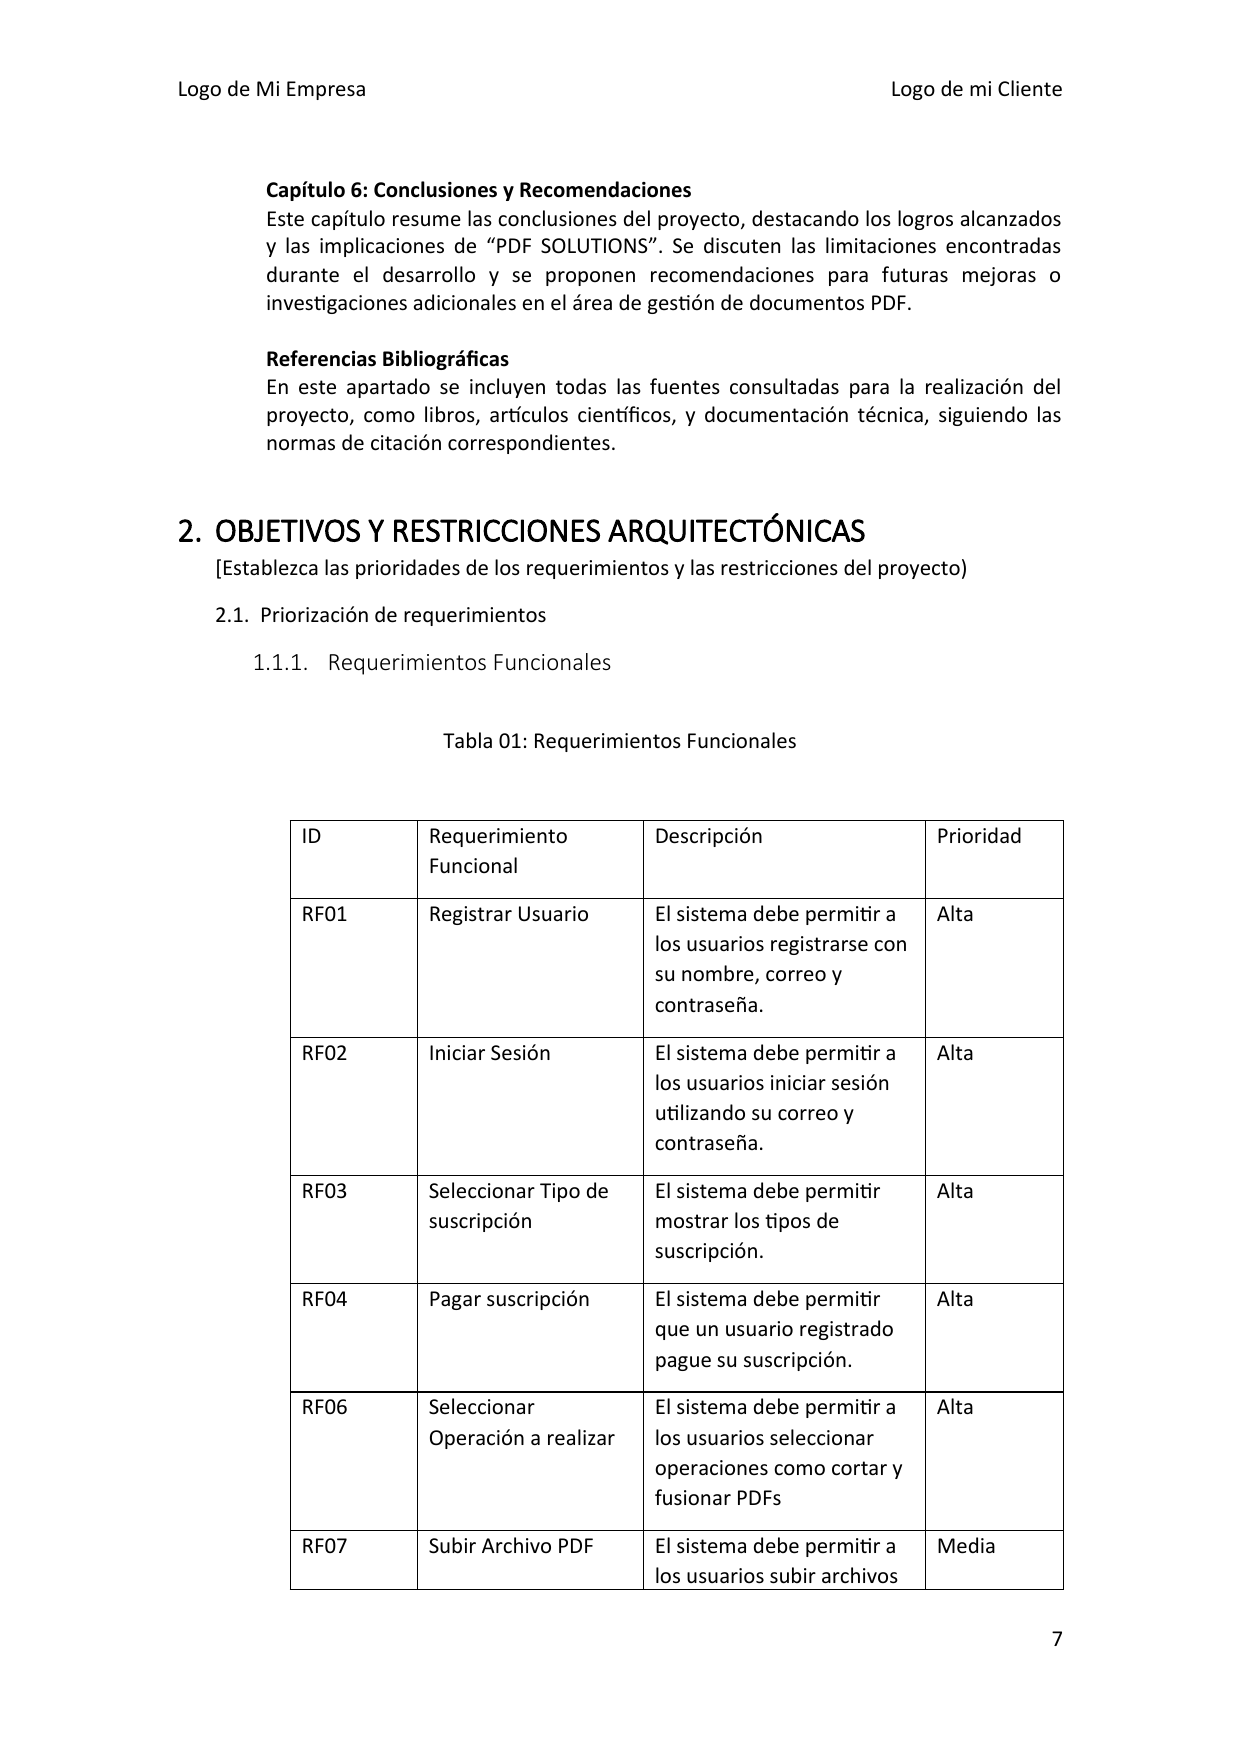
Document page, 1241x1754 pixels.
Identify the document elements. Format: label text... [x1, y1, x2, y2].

table_cell El sistema debe permitir mostrar los tipos de suscripción. [644, 1176, 925, 1283]
text En este apartado se incluyen todas las fuentes consultadas para la realización del proyecto, como libros, artículos científicos, y documentación técnica, siguiendo las normas de citación correspondientes. [266, 372, 1063, 456]
table_cell RF06 [291, 1393, 417, 1530]
table_cell El sistema debe permitir a los usuarios iniciar sesión utilizando su correo y contraseña. [644, 1038, 925, 1175]
table_cell RF04 [291, 1284, 417, 1391]
table_cell RF01 [291, 899, 417, 1037]
table_cell Alta [926, 1393, 1063, 1530]
table_header Requerimiento Funcional [418, 821, 643, 898]
table_cell Alta [926, 1038, 1063, 1175]
subtitle OBJETIVOS Y RESTRICCIONES ARQUITECTÓNICAS [177, 509, 1063, 549]
table_header Prioridad [926, 821, 1063, 898]
text Referencias Bibliográficas [266, 344, 1063, 372]
text Tabla 01: Requerimientos Funcionales [177, 726, 1063, 754]
table_cell Alta [926, 1284, 1063, 1391]
table_cell Alta [926, 1176, 1063, 1283]
table_cell Alta [926, 899, 1063, 1037]
table_cell RF07 [291, 1531, 417, 1589]
table_header ID [291, 821, 417, 898]
table_cell Subir Archivo PDF [418, 1531, 643, 1589]
table_cell Pagar suscripción [418, 1284, 643, 1391]
subtitle Requerimientos Funcionales [252, 647, 1063, 677]
list Priorización de requerimientos [215, 600, 1063, 628]
table_cell El sistema debe permitir que un usuario registrado pague su suscripción. [644, 1284, 925, 1391]
text [Establezca las prioridades de los requerimientos y las restricciones del proyecto) [215, 553, 1063, 581]
table_cell Registrar Usuario [418, 899, 643, 1037]
table_header Descripción [644, 821, 925, 898]
table_cell El sistema debe permitir a los usuarios seleccionar operaciones como cortar y fusionar PDFs [644, 1393, 925, 1530]
text Capítulo 6: Conclusiones y Recomendaciones [266, 176, 1063, 204]
table_cell El sistema debe permitir a los usuarios registrarse con su nombre, correo y contraseña. [644, 899, 925, 1037]
table_cell Media [926, 1531, 1063, 1589]
table_cell RF03 [291, 1176, 417, 1283]
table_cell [644, 1531, 925, 1589]
table_cell RF02 [291, 1038, 417, 1175]
table_cell Iniciar Sesión [418, 1038, 643, 1175]
table_cell Seleccionar Operación a realizar [418, 1393, 643, 1530]
table_cell Seleccionar Tipo de suscripción [418, 1176, 643, 1283]
text Este capítulo resume las conclusiones del proyecto, destacando los logros alcanzados y las implicaciones de “PDF SOLUTIONS”. Se discuten las limitaciones encontradas durante el desarrollo y se proponen recomendaciones para futuras mejoras o investigaciones adicionales en el área de gestión de documentos PDF. [266, 204, 1063, 316]
